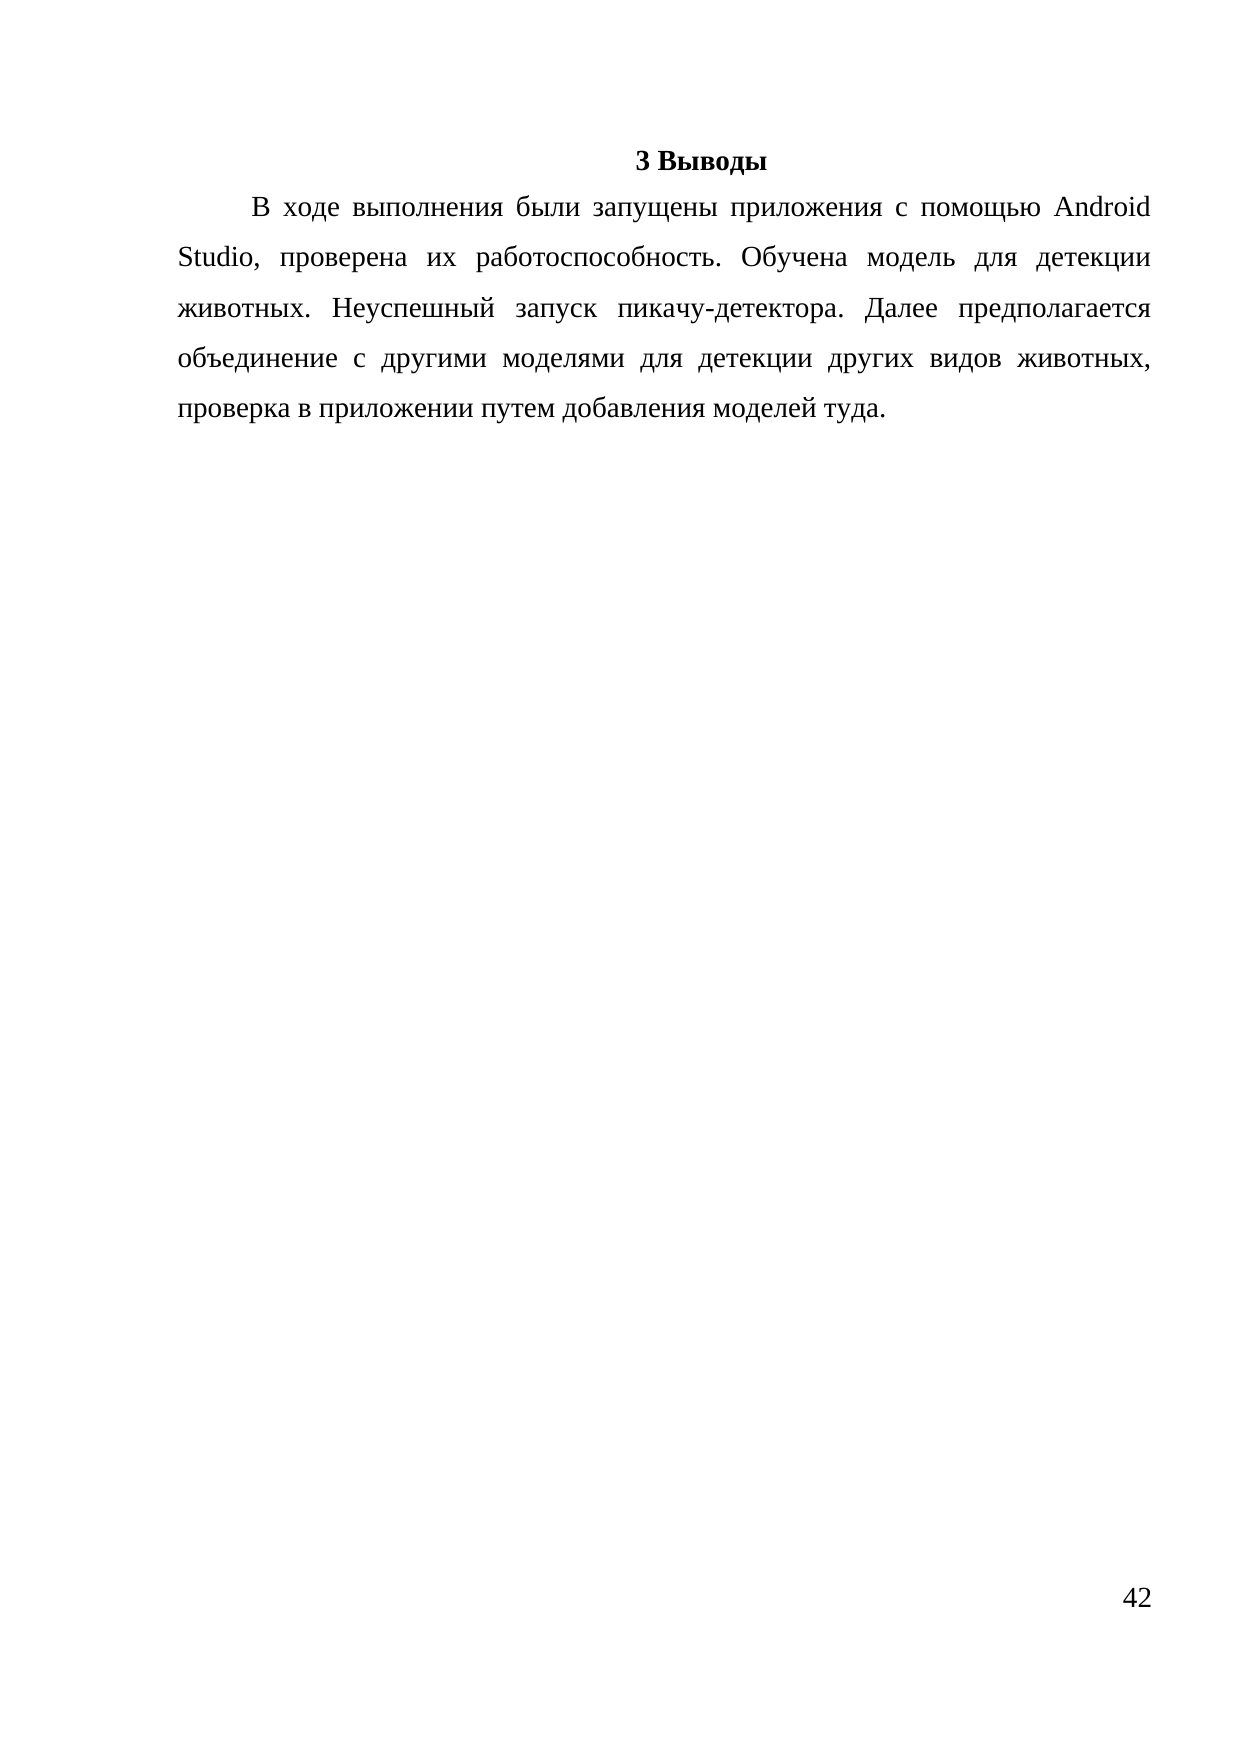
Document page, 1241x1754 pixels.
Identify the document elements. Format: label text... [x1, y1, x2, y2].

subtitle 3 Выводы [177, 143, 1152, 177]
text В ходе выполнения были запущены приложения с помощью Android Studio, проверена их работоспособность. Обучена модель для детекции животных. Неуспешный запуск пикачу-детектора. Далее предполагается объединение с другими моделями для детекции других видов животных, проверка в приложении путем добавления моделей туда. [177, 189, 1152, 424]
